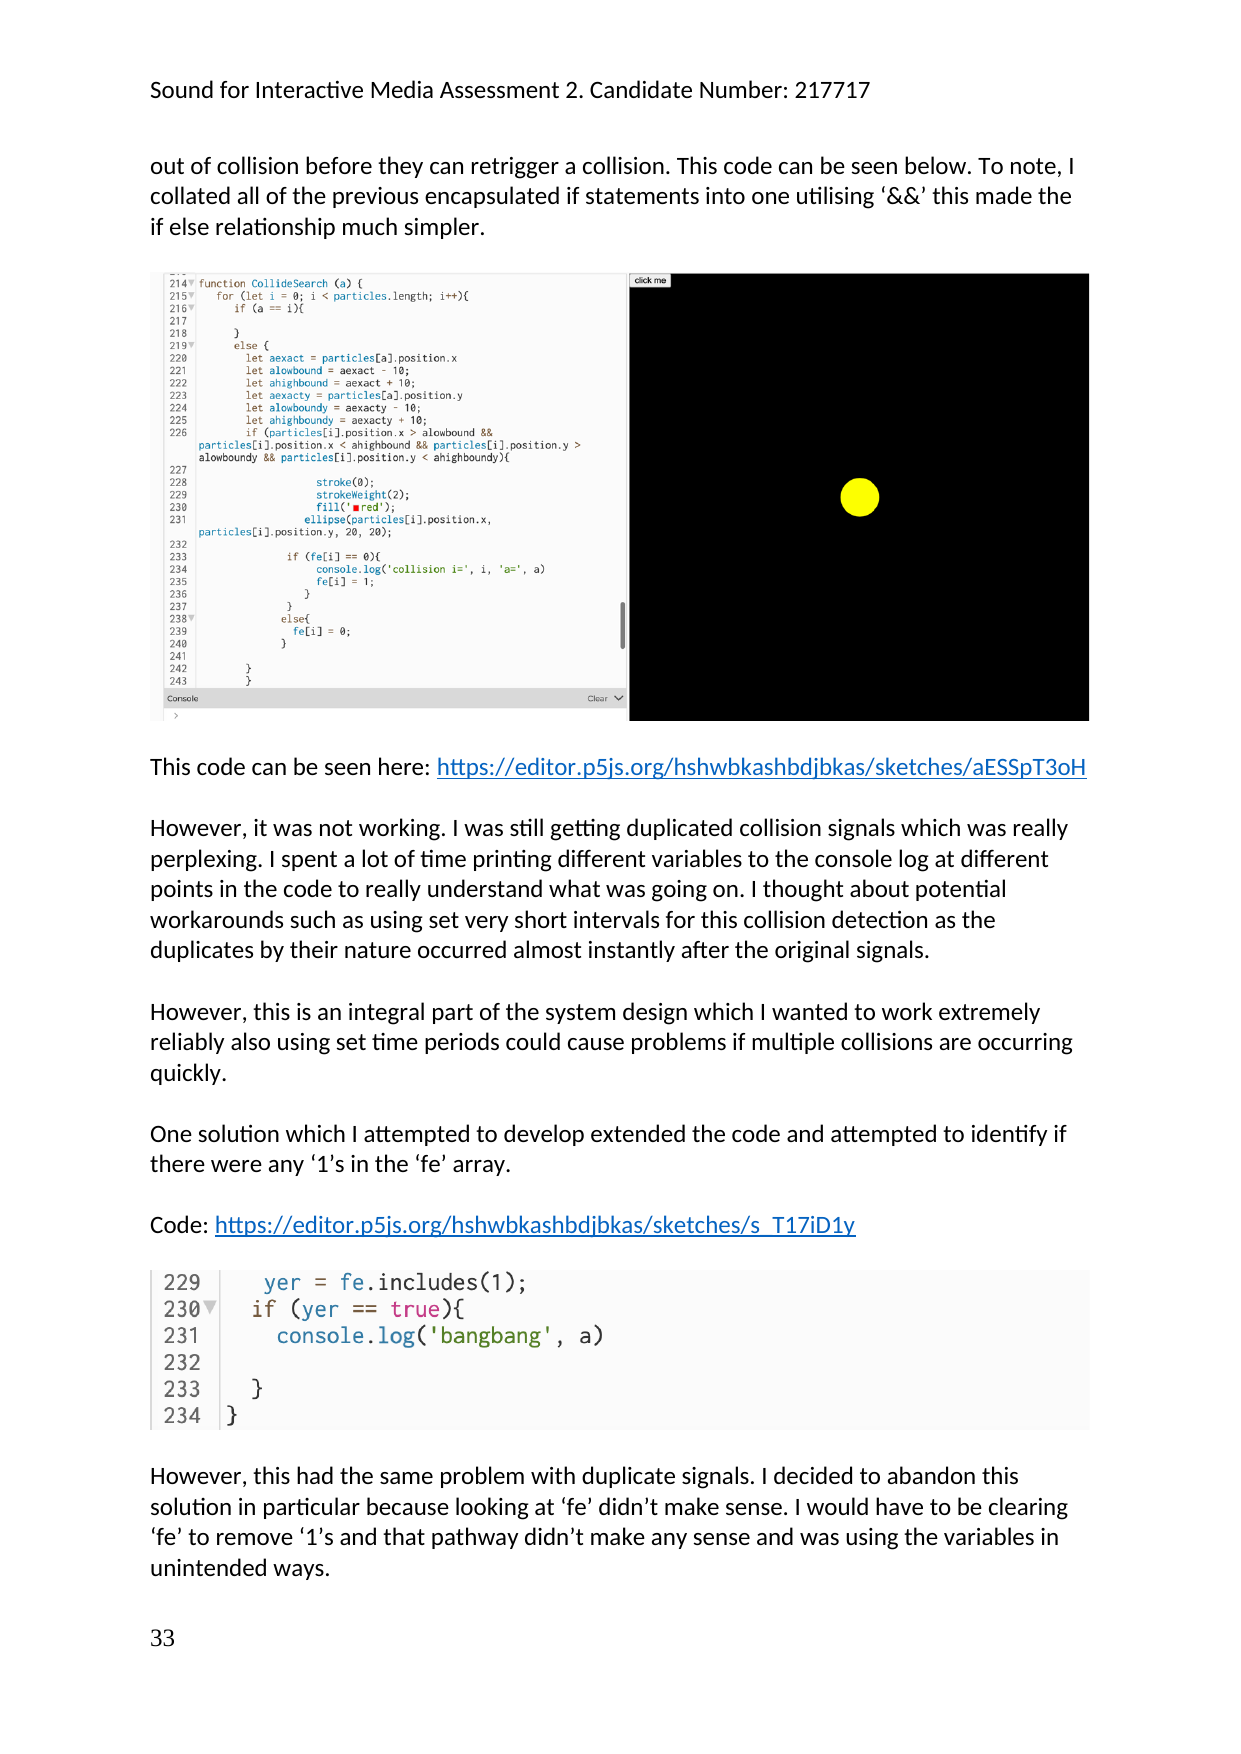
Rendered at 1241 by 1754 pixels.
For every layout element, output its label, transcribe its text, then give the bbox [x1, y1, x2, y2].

text This code can be seen here: https://editor.p5js.org/hshwbkashbdjbkas/sketches/aESSpT3oH [150, 751, 1090, 782]
text Code: https://editor.p5js.org/hshwbkashbdjbkas/sketches/s_T17iD1y [150, 1209, 1090, 1240]
text One solution which I attempted to develop extended the code and attempted to identify if there were any ‘1’s in the ‘fe’ array. [150, 1118, 1090, 1179]
picture [150, 1270, 1090, 1430]
text However, this had the same problem with duplicate signals. I decided to abandon this solution in particular because looking at ‘fe’ didn’t make sense. I would have to be clearing ‘fe’ to remove ‘1’s and that pathway didn’t make any sense and was using the variables in unintended ways. [150, 1460, 1090, 1582]
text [150, 150, 1090, 242]
text However, it was not working. I was still getting duplicated collision signals which was really perplexing. I spent a lot of time printing different variables to the console log at different points in the code to really understand what was going on. I thought about potential workarounds such as using set very short intervals for this collision detection as the duplicates by their nature occurred almost instantly after the original signals. [150, 812, 1090, 965]
text However, this is an integral part of the system design which I wanted to work extremely reliably also using set time periods could cause problems if multiple collisions are occurring quickly. [150, 996, 1090, 1087]
picture [150, 272, 1090, 721]
